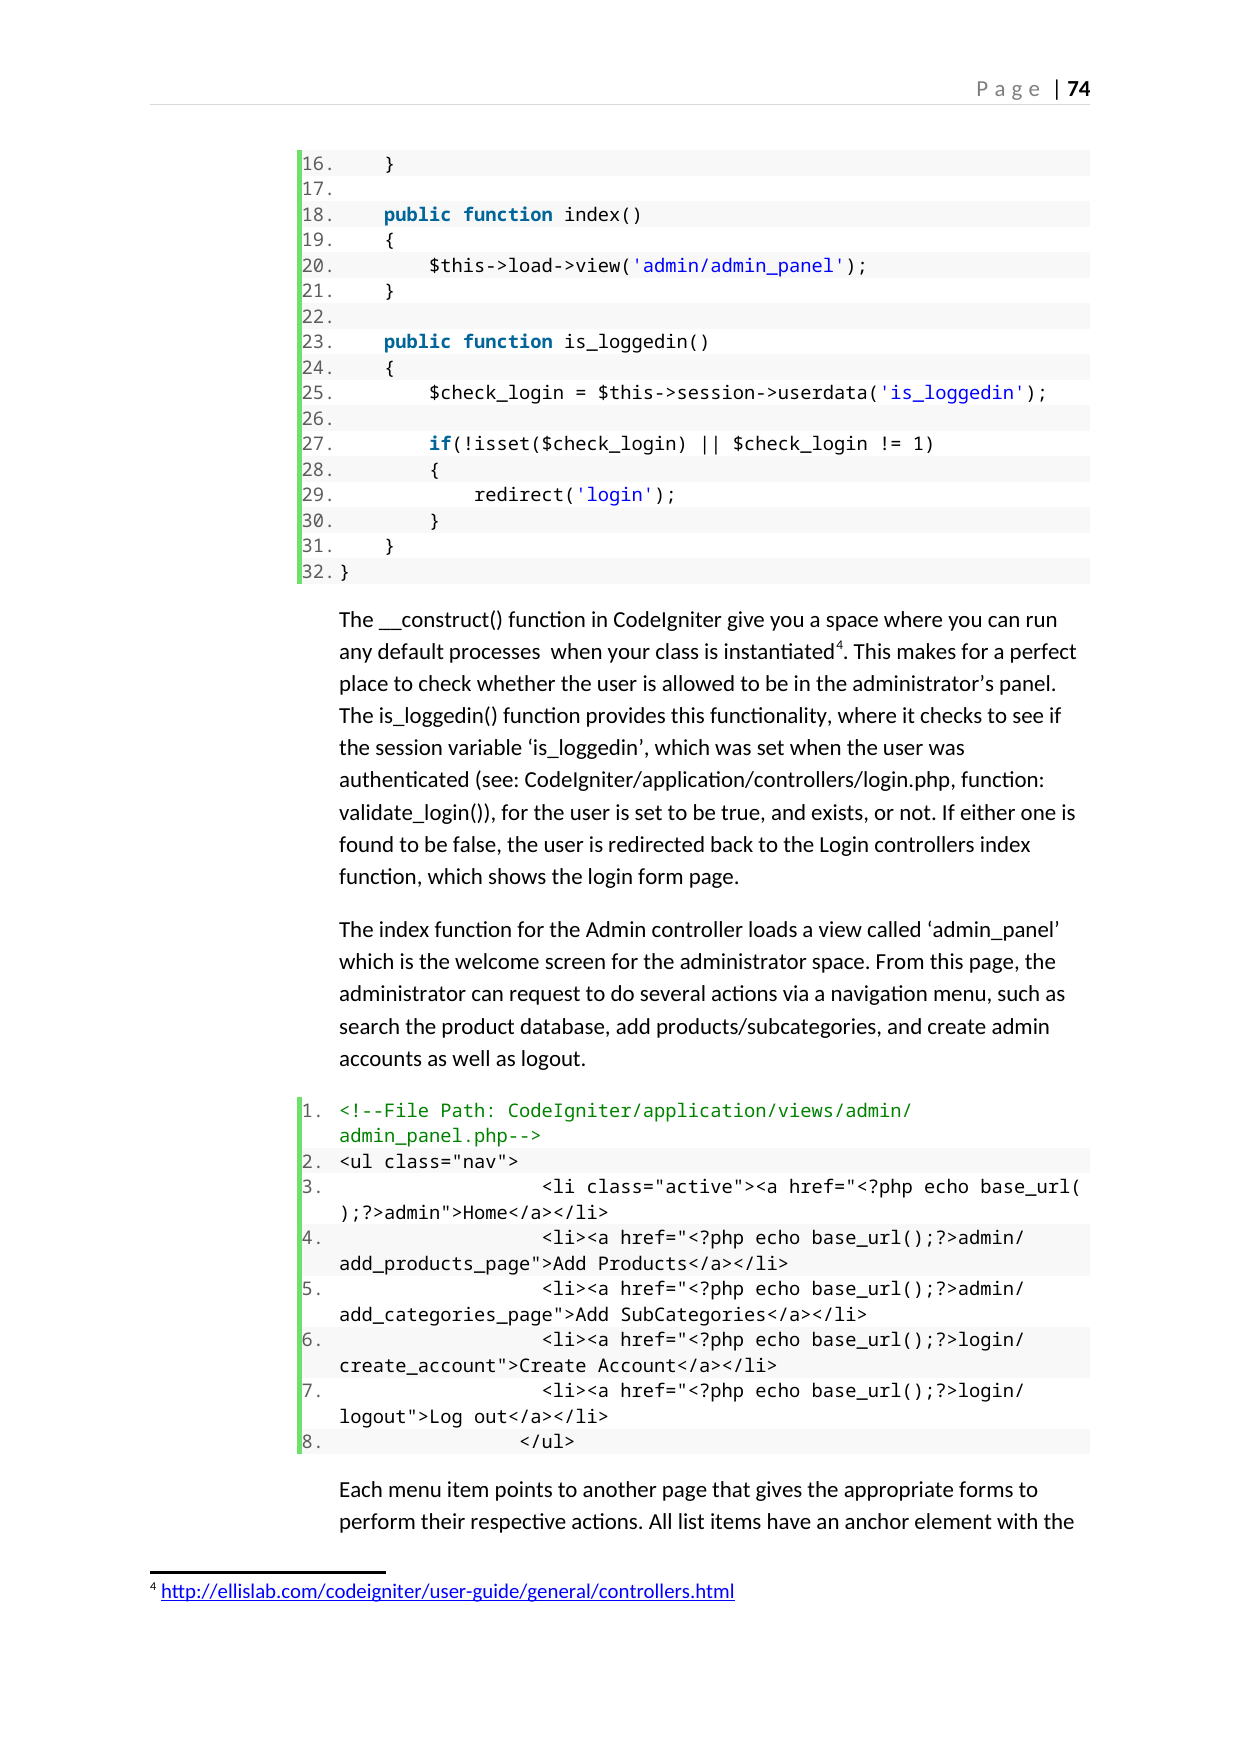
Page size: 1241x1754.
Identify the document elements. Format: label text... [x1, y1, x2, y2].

list <li><a href="<?php echo base_url();?>login/logout">Log out</a></li> [302, 1378, 1090, 1429]
list public function index() [302, 201, 1090, 227]
list if(!isset($check_login) || $check_login != 1) [302, 431, 1090, 456]
list } [302, 278, 1090, 303]
list { [302, 354, 1090, 380]
list $this->load->view('admin/admin_panel'); [302, 252, 1090, 278]
list { [302, 456, 1090, 482]
list <li class="active"><a href="<?php echo base_url();?>admin">Home</a></li> [302, 1173, 1090, 1224]
list { [302, 227, 1090, 252]
list <li><a href="<?php echo base_url();?>admin/add_categories_page">Add SubCategories</a></li> [302, 1276, 1090, 1327]
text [339, 1475, 1090, 1535]
list } [302, 558, 1090, 584]
list redirect('login'); [302, 482, 1090, 507]
text The index function for the Admin controller loads a view called ‘admin_panel’ which is the welcome screen for the administrator space. From this page, the administrator can request to do several actions via a navigation menu, such as search the product database, add products/subcategories, and create admin accounts as well as logout. [339, 915, 1090, 1072]
list } [302, 533, 1090, 558]
list <!--File Path: CodeIgniter/application/views/admin/admin_panel.php--> [302, 1097, 1090, 1148]
list } [302, 150, 1090, 176]
list <li><a href="<?php echo base_url();?>admin/add_products_page">Add Products</a></li> [302, 1224, 1090, 1276]
list </ul> [302, 1429, 1090, 1454]
list <li><a href="<?php echo base_url();?>login/create_account">Create Account</a></li> [302, 1327, 1090, 1378]
list <ul class="nav"> [302, 1148, 1090, 1173]
list public function is_loggedin() [302, 329, 1090, 354]
list $check_login = $this->session->userdata('is_loggedin'); [302, 380, 1090, 405]
list } [302, 507, 1090, 533]
text The __construct() function in CodeIgniter give you a space where you can run any default processes when your class is instantiated. This makes for a perfect place to check whether the user is allowed to be in the administrator’s panel. The is_loggedin() function provides this functionality, where it checks to see if the session variable ‘is_loggedin’, which was set when the user was authenticated (see: CodeIgniter/application/controllers/login.php, function: validate_login()), for the user is set to be true, and exists, or not. If either one is found to be false, the user is redirected back to the Login controllers index function, which shows the login form page. [339, 605, 1090, 890]
